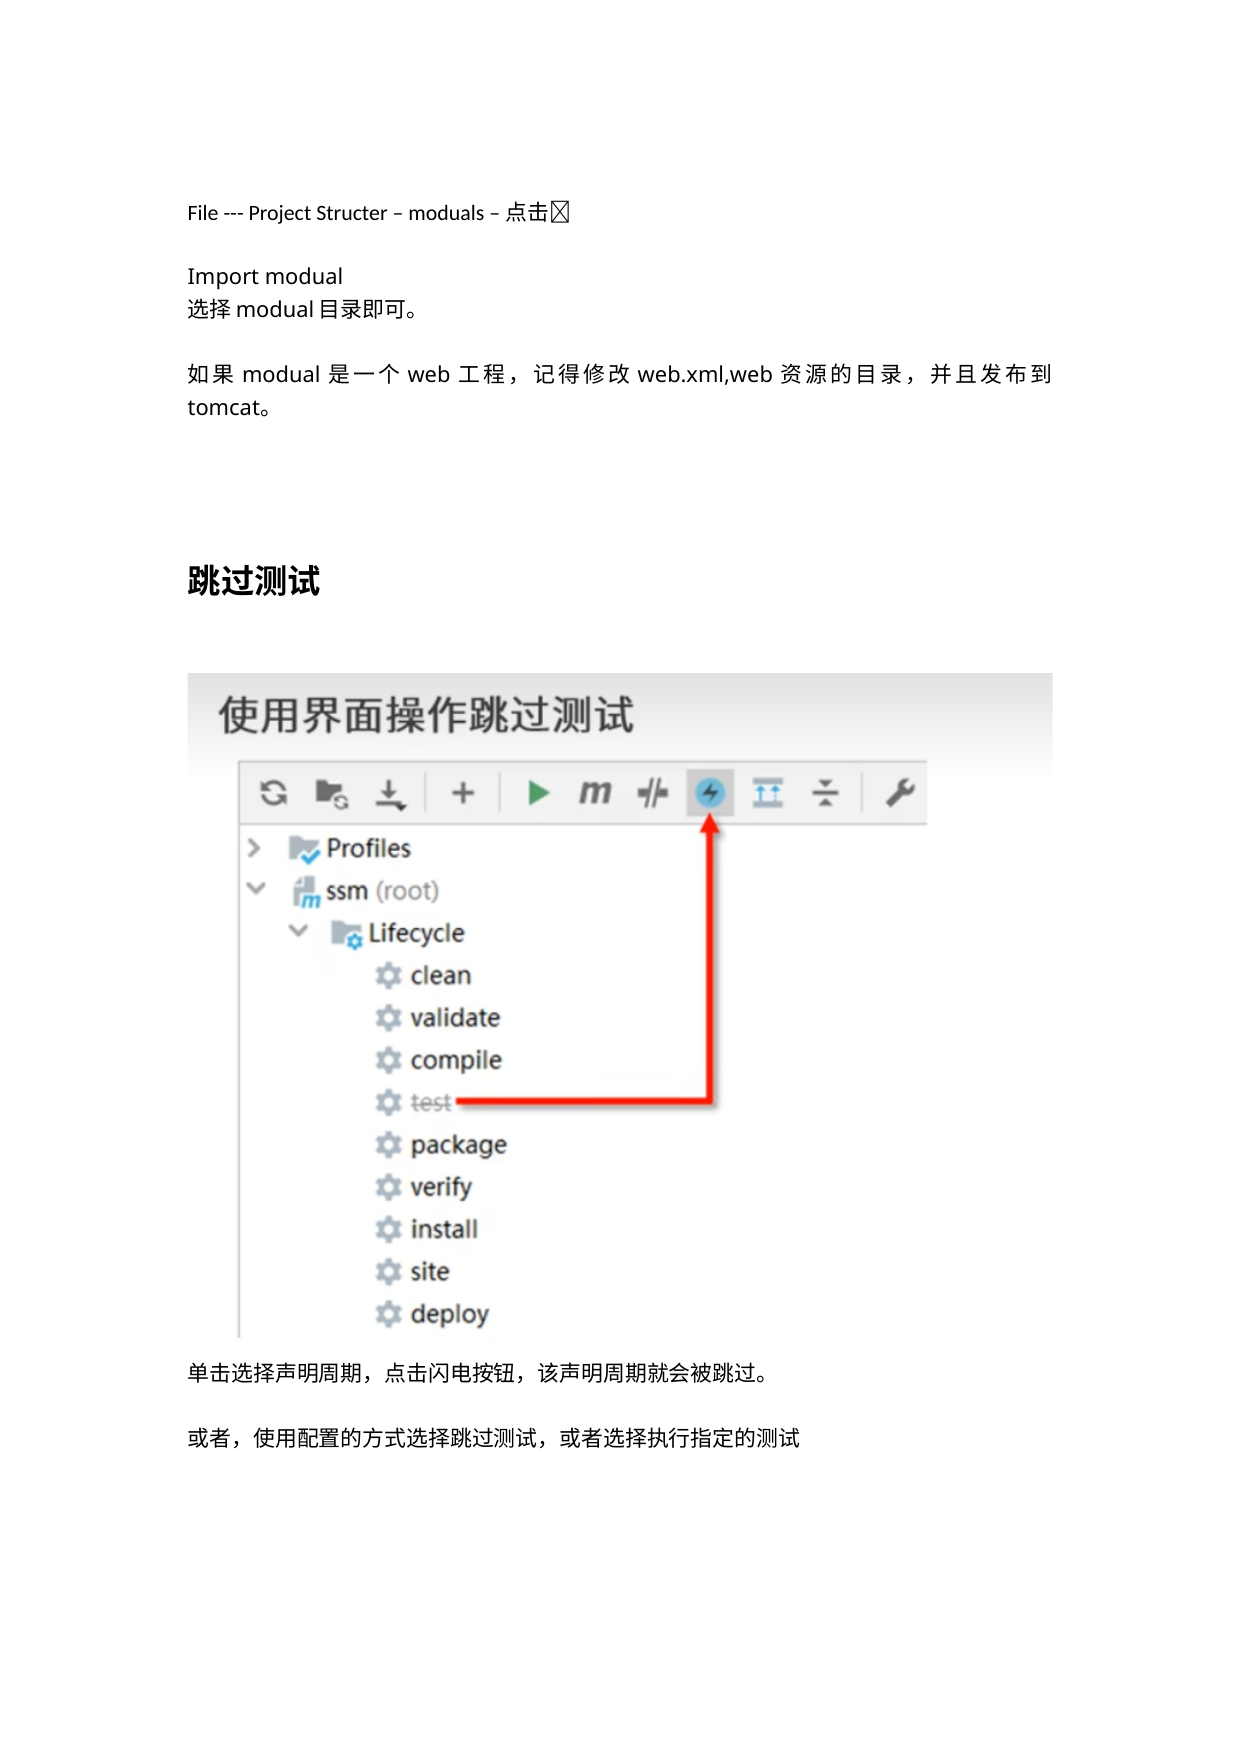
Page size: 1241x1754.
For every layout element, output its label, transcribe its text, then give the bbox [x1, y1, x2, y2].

text File --- Project Structer – moduals – 点击➕ [187, 194, 1053, 227]
subtitle 跳过测试 [187, 547, 1053, 612]
text 或者，使用配置的方式选择跳过测试，或者选择执行指定的测试 [187, 1421, 1053, 1453]
text Import modual [187, 259, 1053, 292]
text 单击选择声明周期，点击闪电按钮，该声明周期就会被跳过。 [187, 1356, 1053, 1388]
text 选择modual目录即可。 [187, 292, 1053, 324]
picture [187, 673, 1053, 1355]
text 如果modual是一个web工程，记得修改web.xml,web资源的目录，并且发布到tomcat。 [187, 357, 1053, 422]
